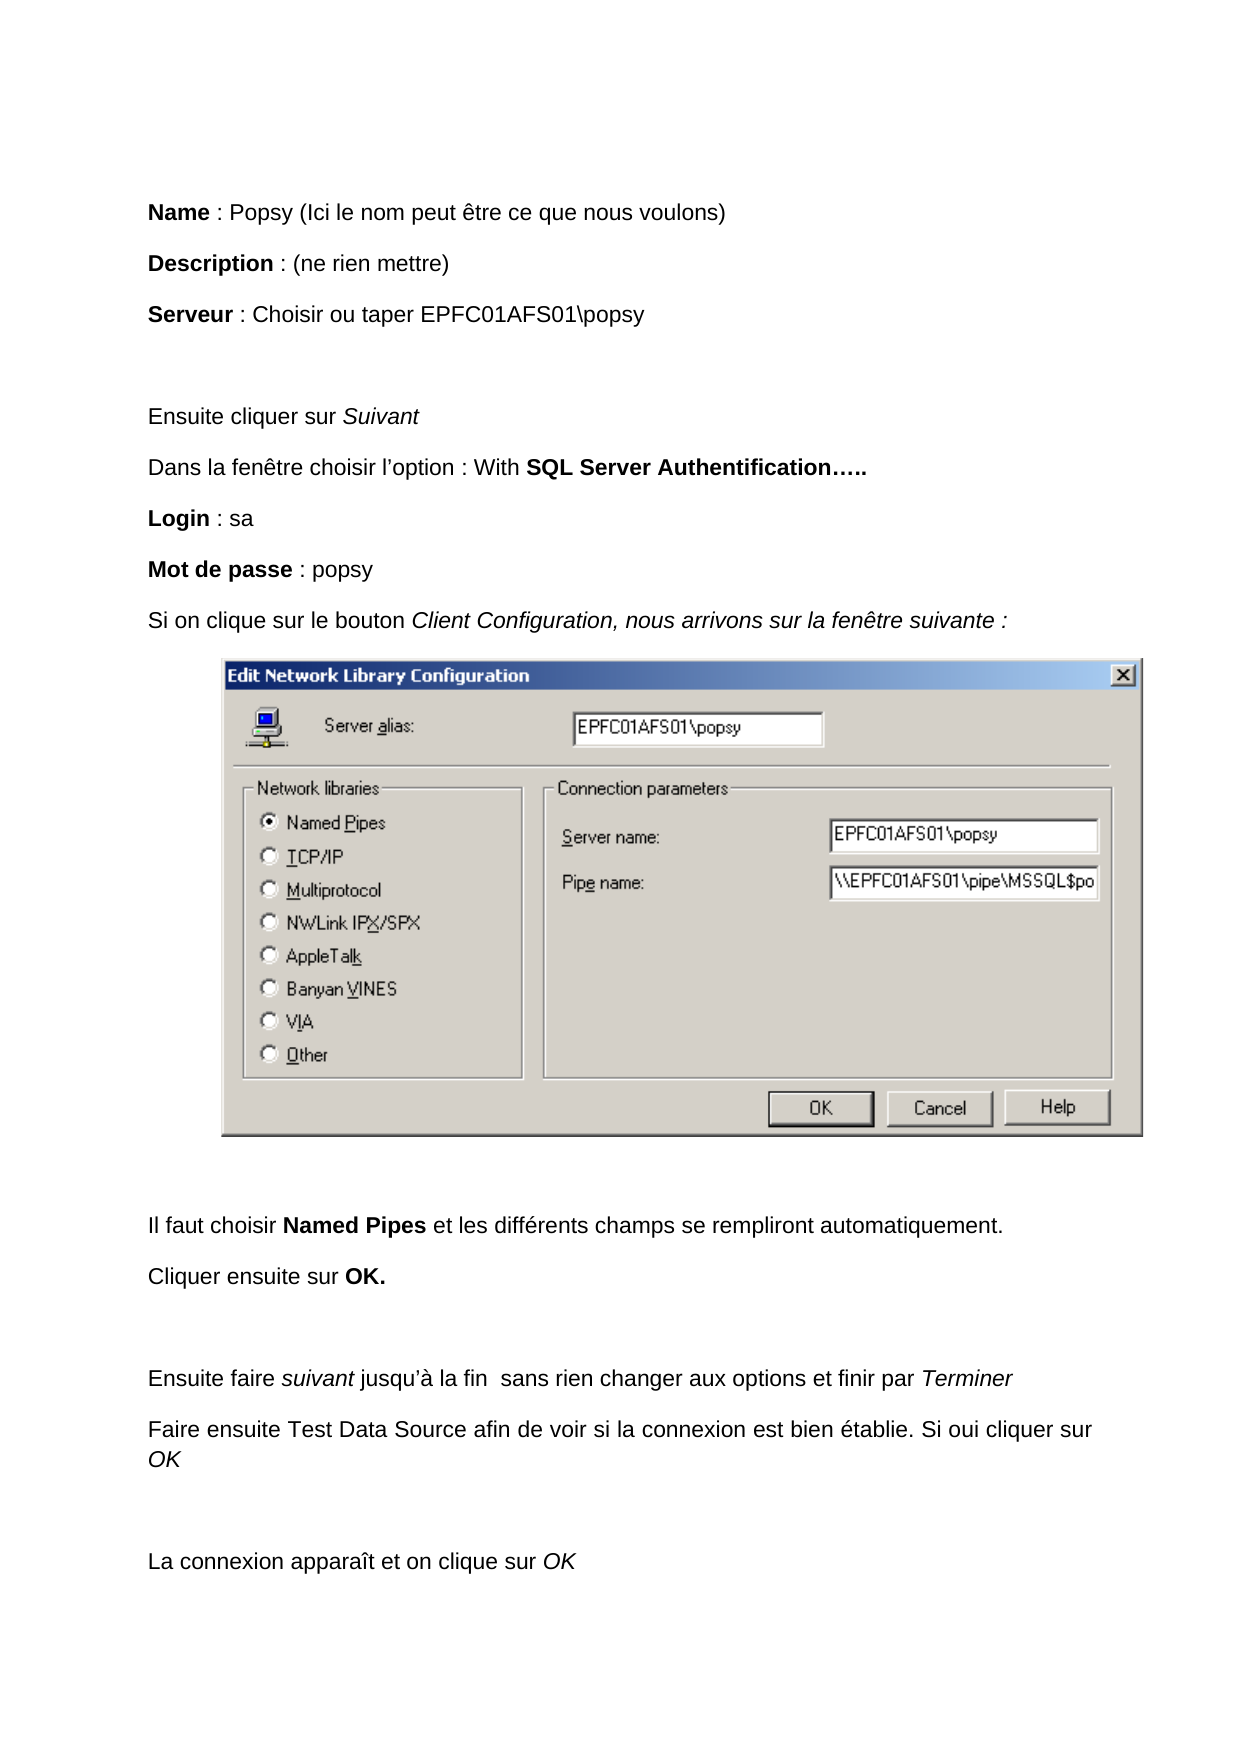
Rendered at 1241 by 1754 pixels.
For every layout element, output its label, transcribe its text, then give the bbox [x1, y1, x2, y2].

text La connexion apparaît et on clique sur OK [148, 1548, 1093, 1575]
text Il faut choisir Named Pipes et les différents champs se rempliront automatiquement. [148, 1212, 1093, 1238]
text Ensuite cliquer sur Suivant [148, 403, 1093, 429]
text Faire ensuite Test Data Source afin de voir si la connexion est bien établie. Si oui cliquer sur OK [148, 1416, 1093, 1473]
text Ensuite faire suivant jusqu’à la fin sans rien changer aux options et finir par Terminer [148, 1365, 1093, 1391]
picture [221, 658, 1144, 1137]
text Si on clique sur le bouton Client Configuration, nous arrivons sur la fenêtre suivante : [148, 607, 1093, 633]
text Dans la fenêtre choisir l’option : With SQL Server Authentification….. [148, 454, 1093, 480]
text Cliquer ensuite sur OK. [148, 1263, 1093, 1289]
text Serveur : Choisir ou taper EPFC01AFS01\popsy [148, 301, 1093, 327]
text Login : sa [148, 505, 1093, 531]
text Mot de passe : popsy [148, 556, 1093, 582]
text Description : (ne rien mettre) [148, 250, 1093, 276]
text Name : Popsy (Ici le nom peut être ce que nous voulons) [148, 199, 1093, 225]
